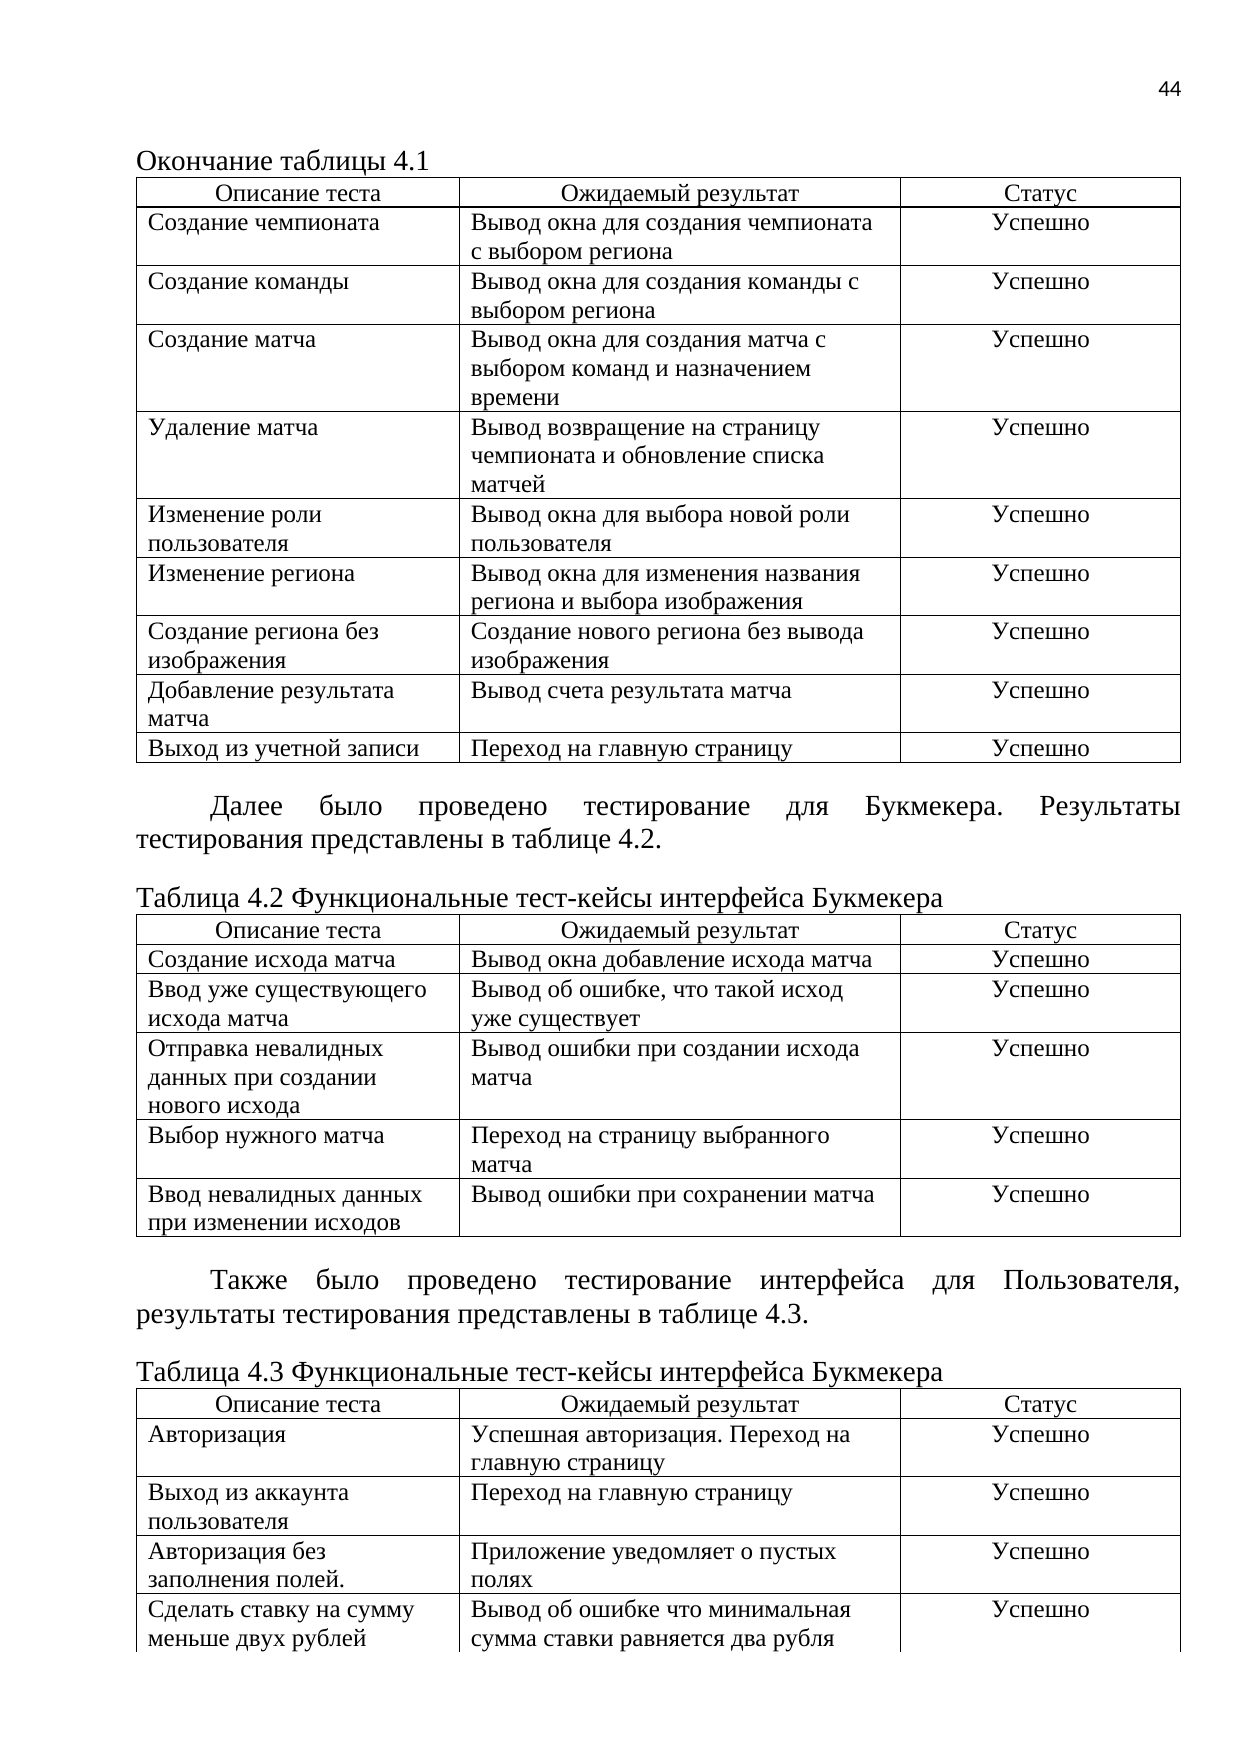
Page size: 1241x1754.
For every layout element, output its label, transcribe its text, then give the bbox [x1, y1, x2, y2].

table_cell Успешно [901, 1477, 1180, 1535]
table_cell Успешно [901, 1120, 1180, 1178]
table_header Описание теста [137, 915, 459, 943]
table_cell Вывод окна добавление исхода матча [460, 945, 900, 973]
table_cell Успешно [901, 1536, 1180, 1593]
text Таблица 4.2 Функциональные тест-кейсы интерфейса Букмекера [136, 880, 1181, 914]
table_cell Успешно [901, 1594, 1180, 1652]
table_cell Вывод счета результата матча [460, 675, 900, 732]
table_cell Успешно [901, 945, 1180, 973]
table_cell Вывод возвращение на страницу чемпионата и обновление списка матчей [460, 412, 900, 498]
table_cell Создание матча [137, 325, 459, 411]
table_cell Вывод окна для изменения названия региона и выбора изображения [460, 558, 900, 615]
table_header Статус [901, 1389, 1180, 1418]
table_header Ожидаемый результат [460, 1389, 900, 1418]
table_header Описание теста [137, 178, 459, 206]
table_cell Выбор нужного матча [137, 1120, 459, 1178]
text Таблица 4.3 Функциональные тест-кейсы интерфейса Букмекера [136, 1354, 1181, 1388]
table_cell Изменение роли пользователя [137, 499, 459, 557]
table_cell Успешно [901, 266, 1180, 323]
table_cell Вывод об ошибке что минимальная сумма ставки равняется два рубля [460, 1594, 900, 1652]
table_cell Успешно [901, 733, 1180, 762]
table_header Ожидаемый результат [460, 178, 900, 206]
table_cell Успешно [901, 616, 1180, 674]
table_cell Успешно [901, 325, 1180, 411]
table_cell Отправка невалидных данных при создании нового исхода [137, 1033, 459, 1119]
table_cell Вывод ошибки при сохранении матча [460, 1179, 900, 1236]
table_cell Успешно [901, 675, 1180, 732]
table_cell Создание региона без изображения [137, 616, 459, 674]
table_cell Переход на главную страницу [460, 1477, 900, 1535]
table_cell Авторизация [137, 1419, 459, 1476]
table_cell Создание нового региона без вывода изображения [460, 616, 900, 674]
table_header Статус [901, 178, 1180, 206]
table_cell Вывод окна для выбора новой роли пользователя [460, 499, 900, 557]
table_cell Авторизация без заполнения полей. [137, 1536, 459, 1593]
table_cell Ввод невалидных данных при изменении исходов [137, 1179, 459, 1236]
table_cell Успешно [901, 1419, 1180, 1476]
table_cell Успешно [901, 499, 1180, 557]
table_cell Добавление результата матча [137, 675, 459, 732]
table_header Описание теста [137, 1389, 459, 1418]
table_cell Удаление матча [137, 412, 459, 498]
table_cell Успешно [901, 1033, 1180, 1119]
table_cell Сделать ставку на сумму меньше двух рублей [137, 1594, 459, 1652]
table_cell Изменение региона [137, 558, 459, 615]
table_header Ожидаемый результат [460, 915, 900, 943]
table_cell Вывод об ошибке, что такой исход уже существует [460, 974, 900, 1032]
text Далее было проведено тестирование для Букмекера. Результаты тестирования представлены в таблице 4.2. [136, 788, 1181, 855]
table_header Статус [901, 915, 1180, 943]
table_cell Создание команды [137, 266, 459, 323]
table_cell Успешно [901, 974, 1180, 1032]
table_cell Вывод ошибки при создании исхода матча [460, 1033, 900, 1119]
table_cell Вывод окна для создания чемпионата с выбором региона [460, 208, 900, 265]
table_cell Создание исхода матча [137, 945, 459, 973]
table_cell Успешно [901, 558, 1180, 615]
table_cell Вывод окна для создания команды с выбором региона [460, 266, 900, 323]
table_cell Успешная авторизация. Переход на главную страницу [460, 1419, 900, 1476]
table_cell Успешно [901, 412, 1180, 498]
table_cell Создание чемпионата [137, 208, 459, 265]
table_cell Приложение уведомляет о пустых полях [460, 1536, 900, 1593]
table_cell Выход из учетной записи [137, 733, 459, 762]
table_cell Переход на страницу выбранного матча [460, 1120, 900, 1178]
table_cell Вывод окна для создания матча с выбором команд и назначением времени [460, 325, 900, 411]
text Также было проведено тестирование интерфейса для Пользователя, результаты тестирования представлены в таблице 4.3. [136, 1262, 1181, 1329]
table_cell Выход из аккаунта пользователя [137, 1477, 459, 1535]
table_cell Успешно [901, 1179, 1180, 1236]
table_cell Ввод уже существующего исхода матча [137, 974, 459, 1032]
table_cell Успешно [901, 208, 1180, 265]
text Окончание таблицы 4.1 [136, 143, 1181, 177]
table_cell Переход на главную страницу [460, 733, 900, 762]
